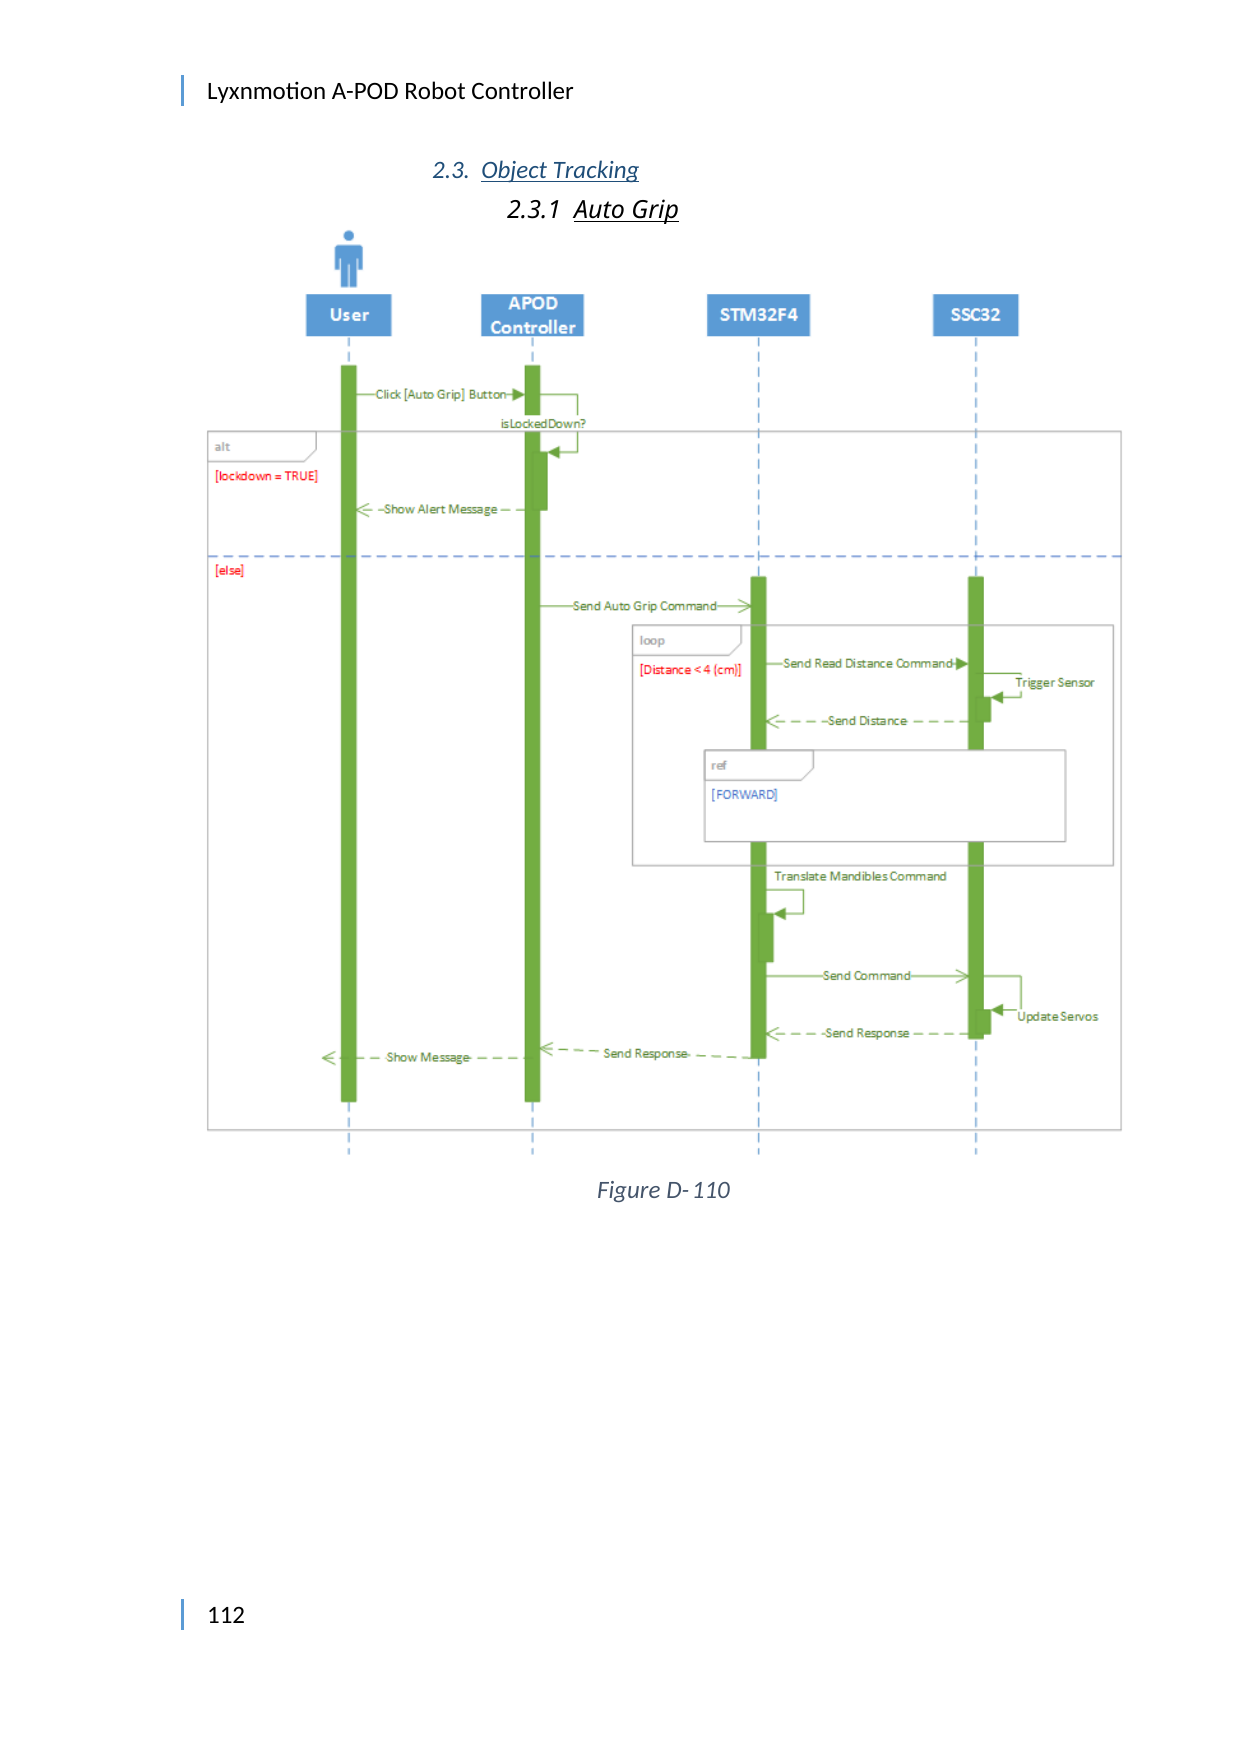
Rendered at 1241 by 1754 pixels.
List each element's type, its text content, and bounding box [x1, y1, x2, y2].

subtitle Auto Grip [507, 192, 1122, 226]
picture [206, 228, 1123, 1156]
text Figure D-79 [207, 1174, 1122, 1205]
subtitle Object Tracking [432, 155, 1122, 185]
